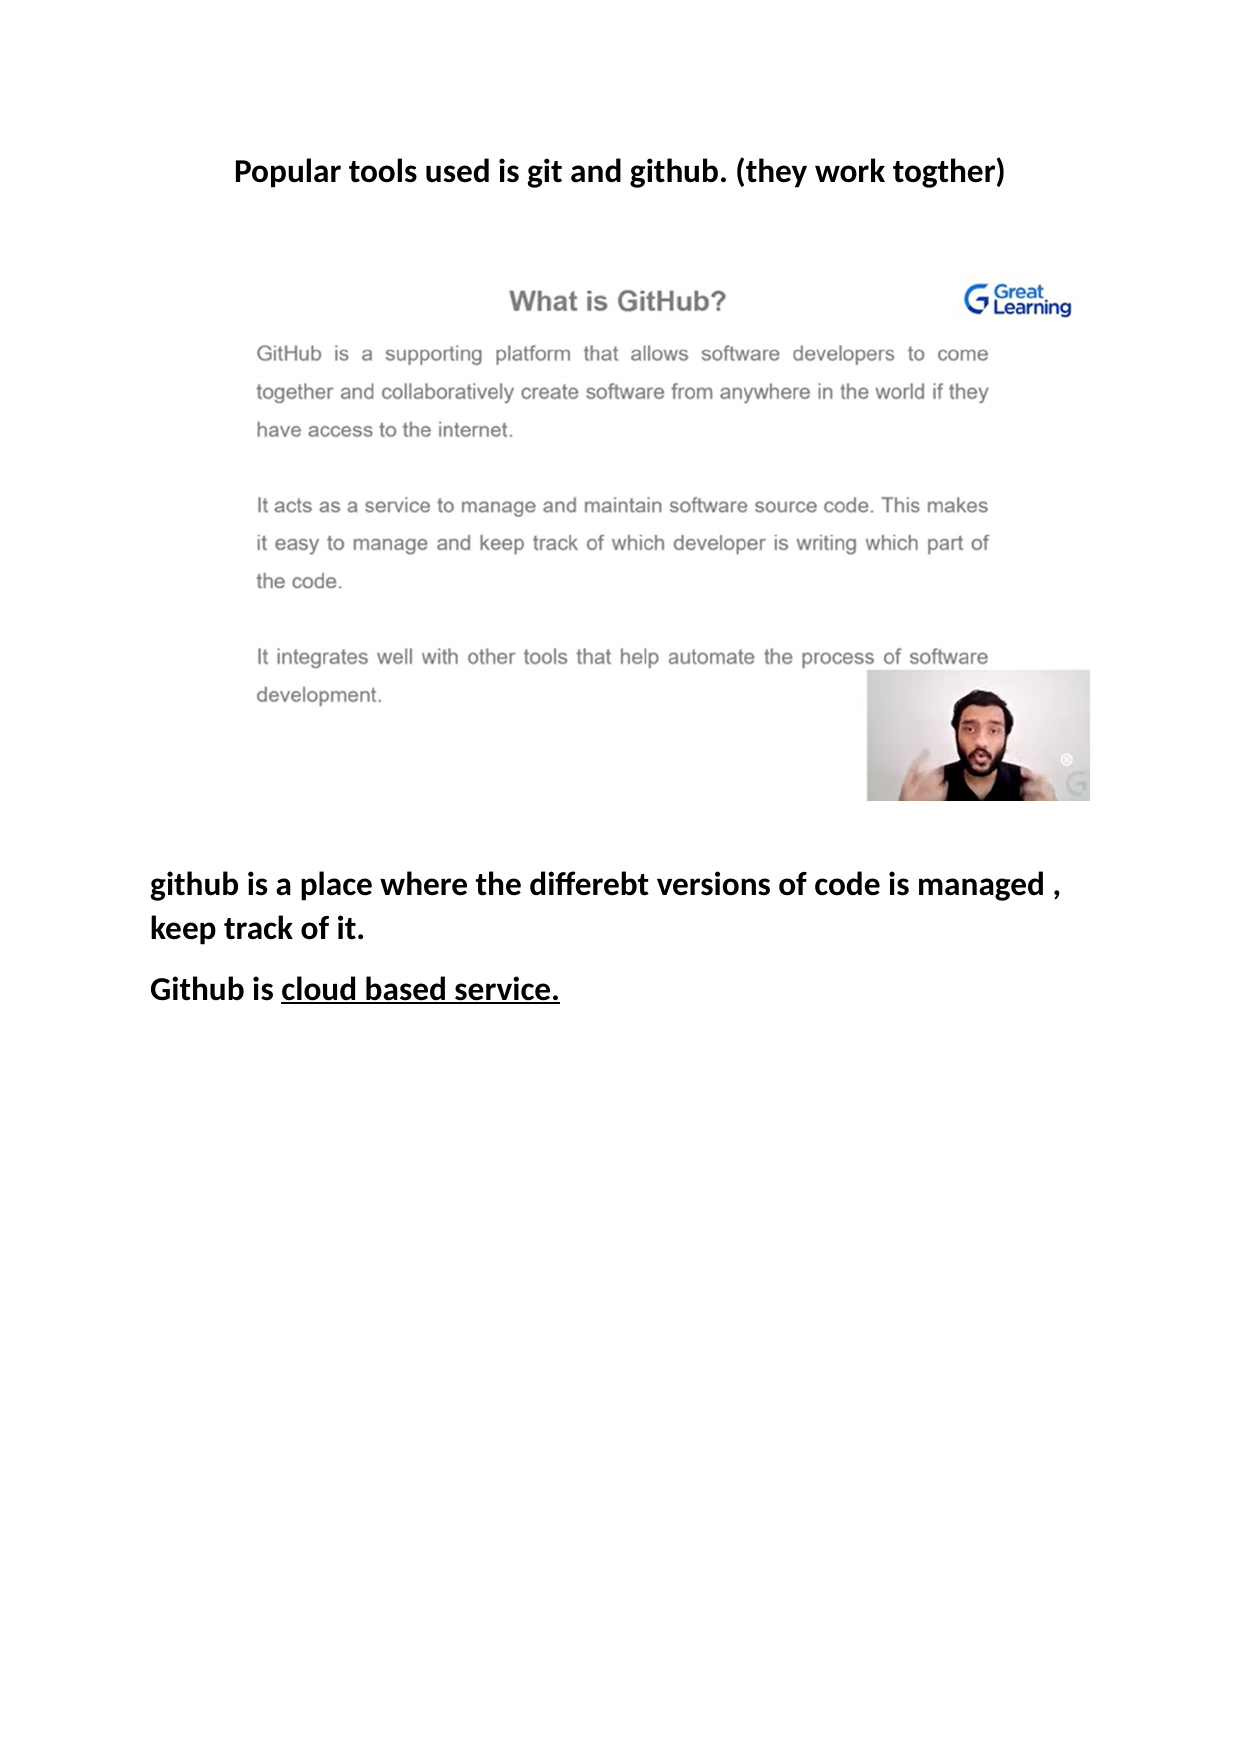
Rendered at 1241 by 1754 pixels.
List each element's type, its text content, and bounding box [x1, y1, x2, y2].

text Github is cloud based service. [150, 967, 1090, 1008]
picture [150, 271, 1091, 801]
text Popular tools used is git and github. (they work togther) [150, 150, 1090, 191]
text github is a place where the differebt versions of code is managed , keep track of it. [150, 819, 1090, 948]
